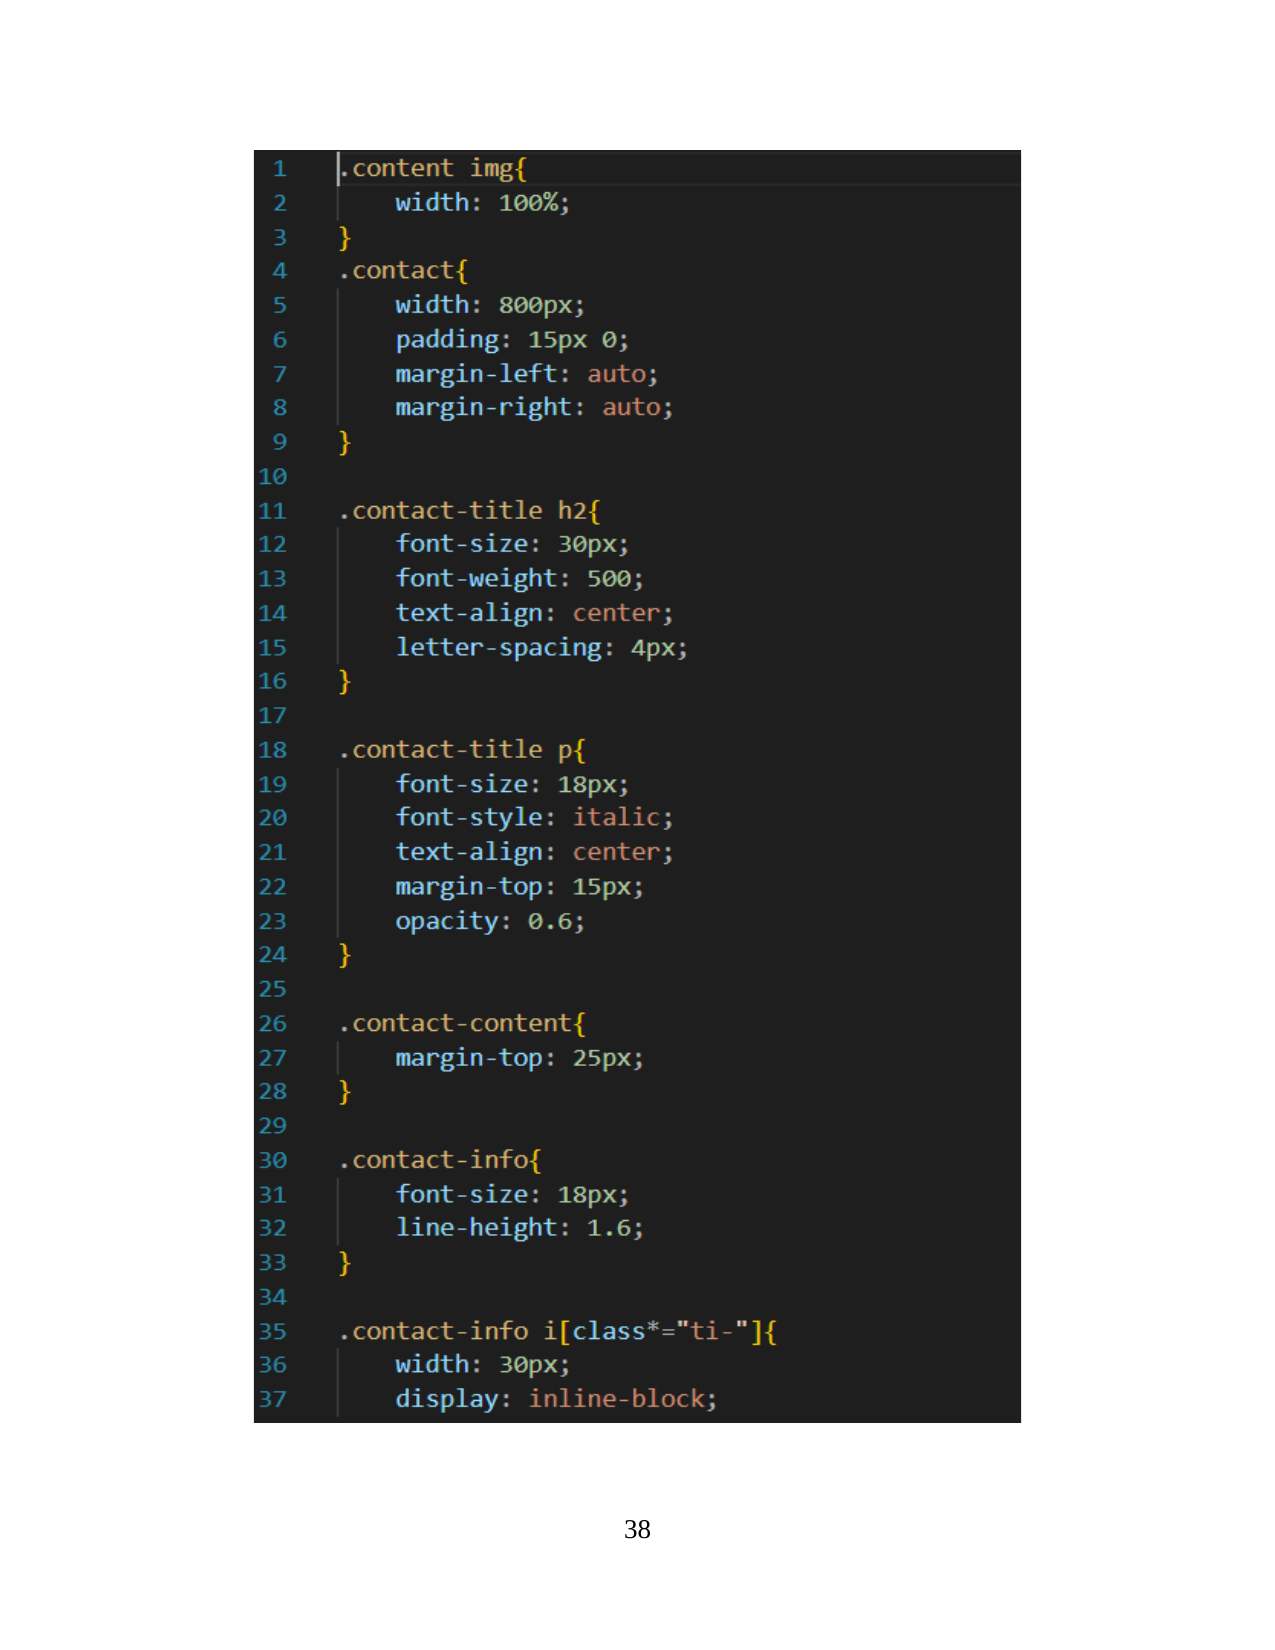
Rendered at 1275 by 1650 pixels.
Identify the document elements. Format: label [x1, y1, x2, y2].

picture [253, 150, 1022, 1423]
